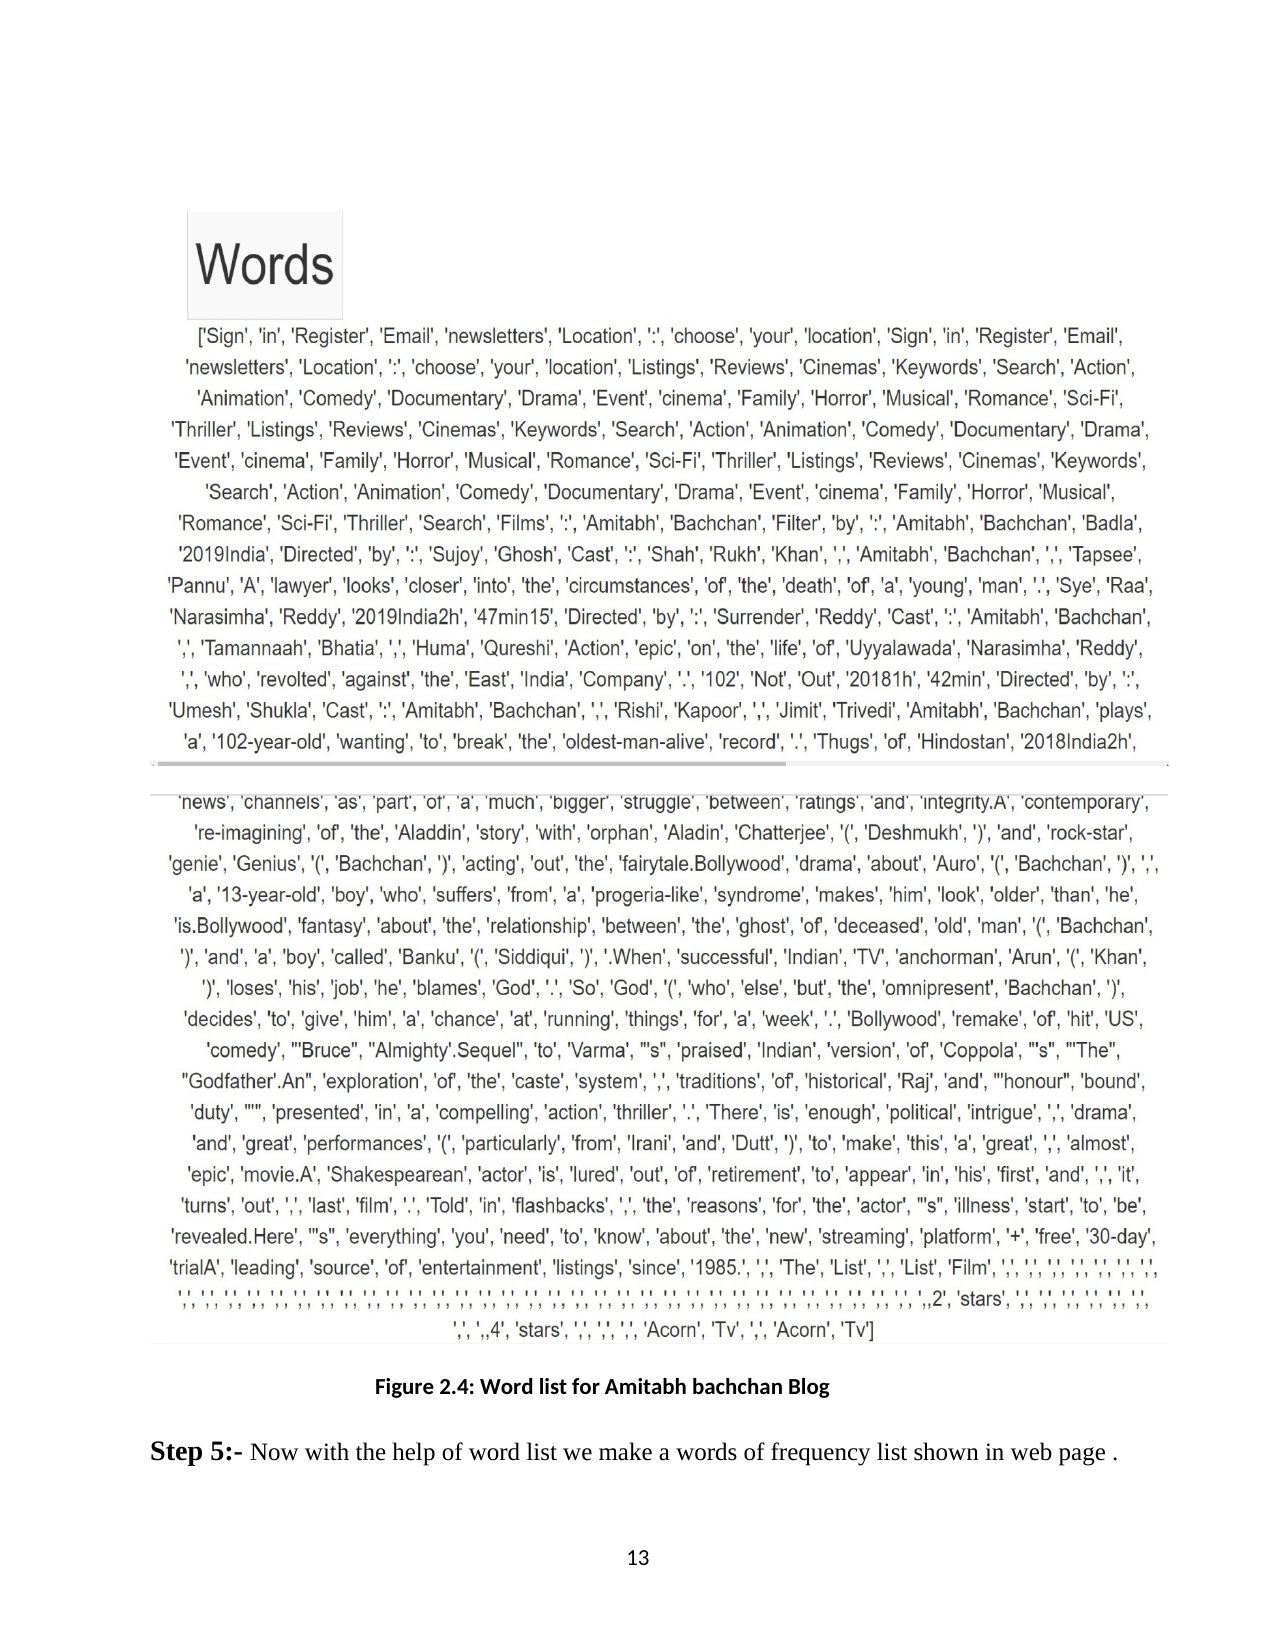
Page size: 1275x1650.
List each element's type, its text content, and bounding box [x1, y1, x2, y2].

picture [150, 211, 1169, 766]
text Figure 2.4: Word list for Amitabh bachchan Blog [225, 1372, 1125, 1400]
subtitle Step 5:- Now with the help of word list we make a words of frequency list shown in web page . [150, 1434, 1125, 1466]
picture [150, 794, 1169, 1344]
